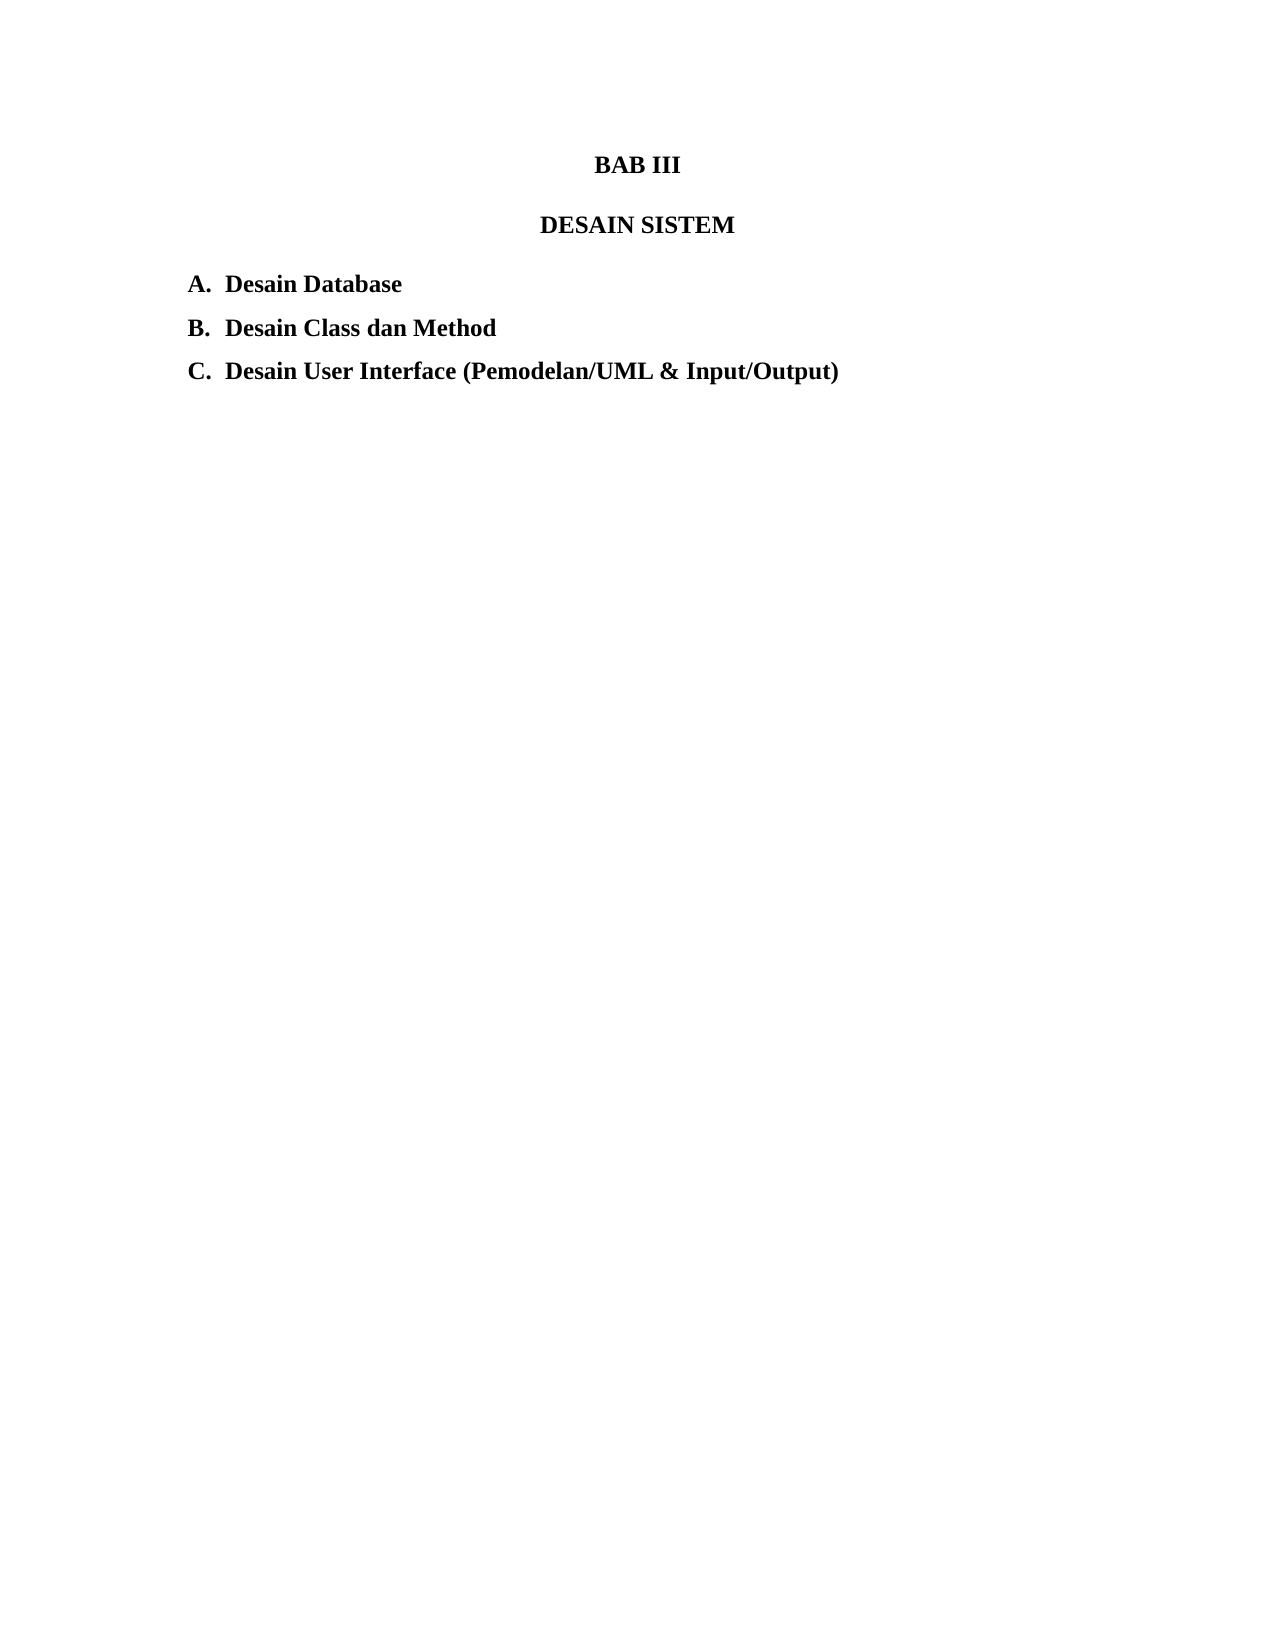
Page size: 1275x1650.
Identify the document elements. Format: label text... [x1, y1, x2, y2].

list Desain Class dan Method [187, 313, 1125, 341]
list Desain User Interface (Pemodelan/UML & Input/Output) [187, 356, 1125, 384]
list Desain Database [187, 269, 1125, 298]
text BAB III [150, 150, 1125, 179]
text DESAIN SISTEM [150, 210, 1125, 238]
